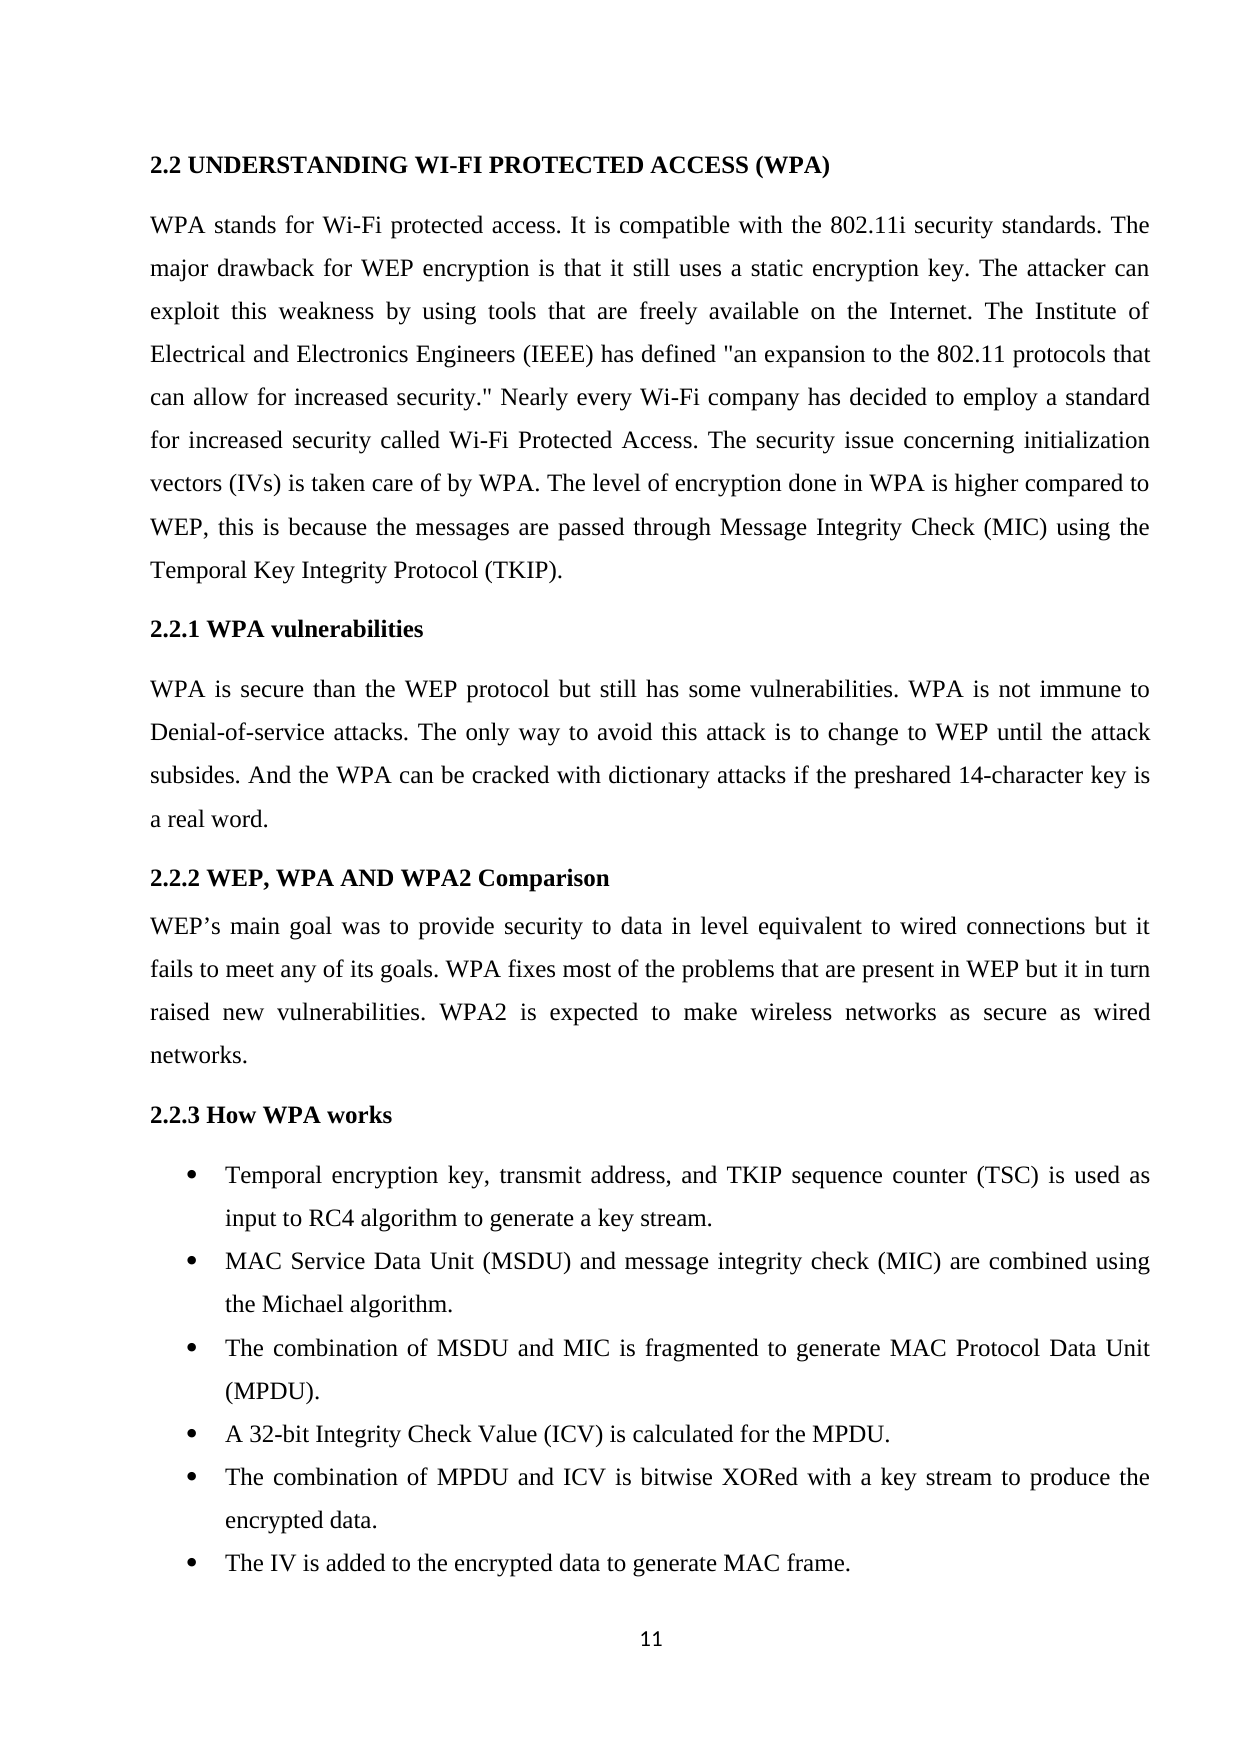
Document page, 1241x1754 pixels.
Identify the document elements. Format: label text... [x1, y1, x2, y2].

list The combination of MSDU and MIC is fragmented to generate MAC Protocol Data Unit (MPDU). [187, 1333, 1152, 1404]
list MAC Service Data Unit (MSDU) and message integrity check (MIC) are combined using the Michael algorithm. [187, 1246, 1152, 1318]
text 2.2 Understanding wi-fi protected access (WPA) [150, 150, 1152, 179]
list A 32-bit Integrity Check Value (ICV) is calculated for the MPDU. [187, 1419, 1152, 1448]
list Temporal encryption key, transmit address, and TKIP sequence counter (TSC) is used as input to RC4 algorithm to generate a key stream. [187, 1160, 1152, 1232]
text WPA is secure than the WEP protocol but still has some vulnerabilities. WPA is not immune to Denial-of-service attacks. The only way to avoid this attack is to change to WEP until the attack subsides. And the WPA can be cracked with dictionary attacks if the preshared 14-character key is a real word. [150, 674, 1152, 832]
text WPA stands for Wi-Fi protected access. It is compatible with the 802.11i security standards. The major drawback for WEP encryption is that it still uses a static encryption key. The attacker can exploit this weakness by using tools that are freely available on the Internet. The Institute of Electrical and Electronics Engineers (IEEE) has defined "an expansion to the 802.11 protocols that can allow for increased security." Nearly every Wi-Fi company has decided to employ a standard for increased security called Wi-Fi Protected Access. The security issue concerning initialization vectors (IVs) is taken care of by WPA. The level of encryption done in WPA is higher compared to WEP, this is because the messages are passed through Message Integrity Check (MIC) using the Temporal Key Integrity Protocol (TKIP). [150, 210, 1152, 583]
text 2.2.2 WEP, WPA AND WPA2 Comparison [150, 863, 1152, 892]
text 2.2.3 How WPA works [150, 1100, 1152, 1129]
text 2.2.1 WPA vulnerabilities [150, 614, 1152, 643]
list The combination of MPDU and ICV is bitwise XORed with a key stream to produce the encrypted data. [187, 1462, 1152, 1534]
text WEP’s main goal was to provide security to data in level equivalent to wired connections but it fails to meet any of its goals. WPA fixes most of the problems that are present in WEP but it in turn raised new vulnerabilities. WPA2 is expected to make wireless networks as secure as wired networks. [150, 911, 1152, 1069]
list The IV is added to the encrypted data to generate MAC frame. [187, 1548, 1152, 1577]
